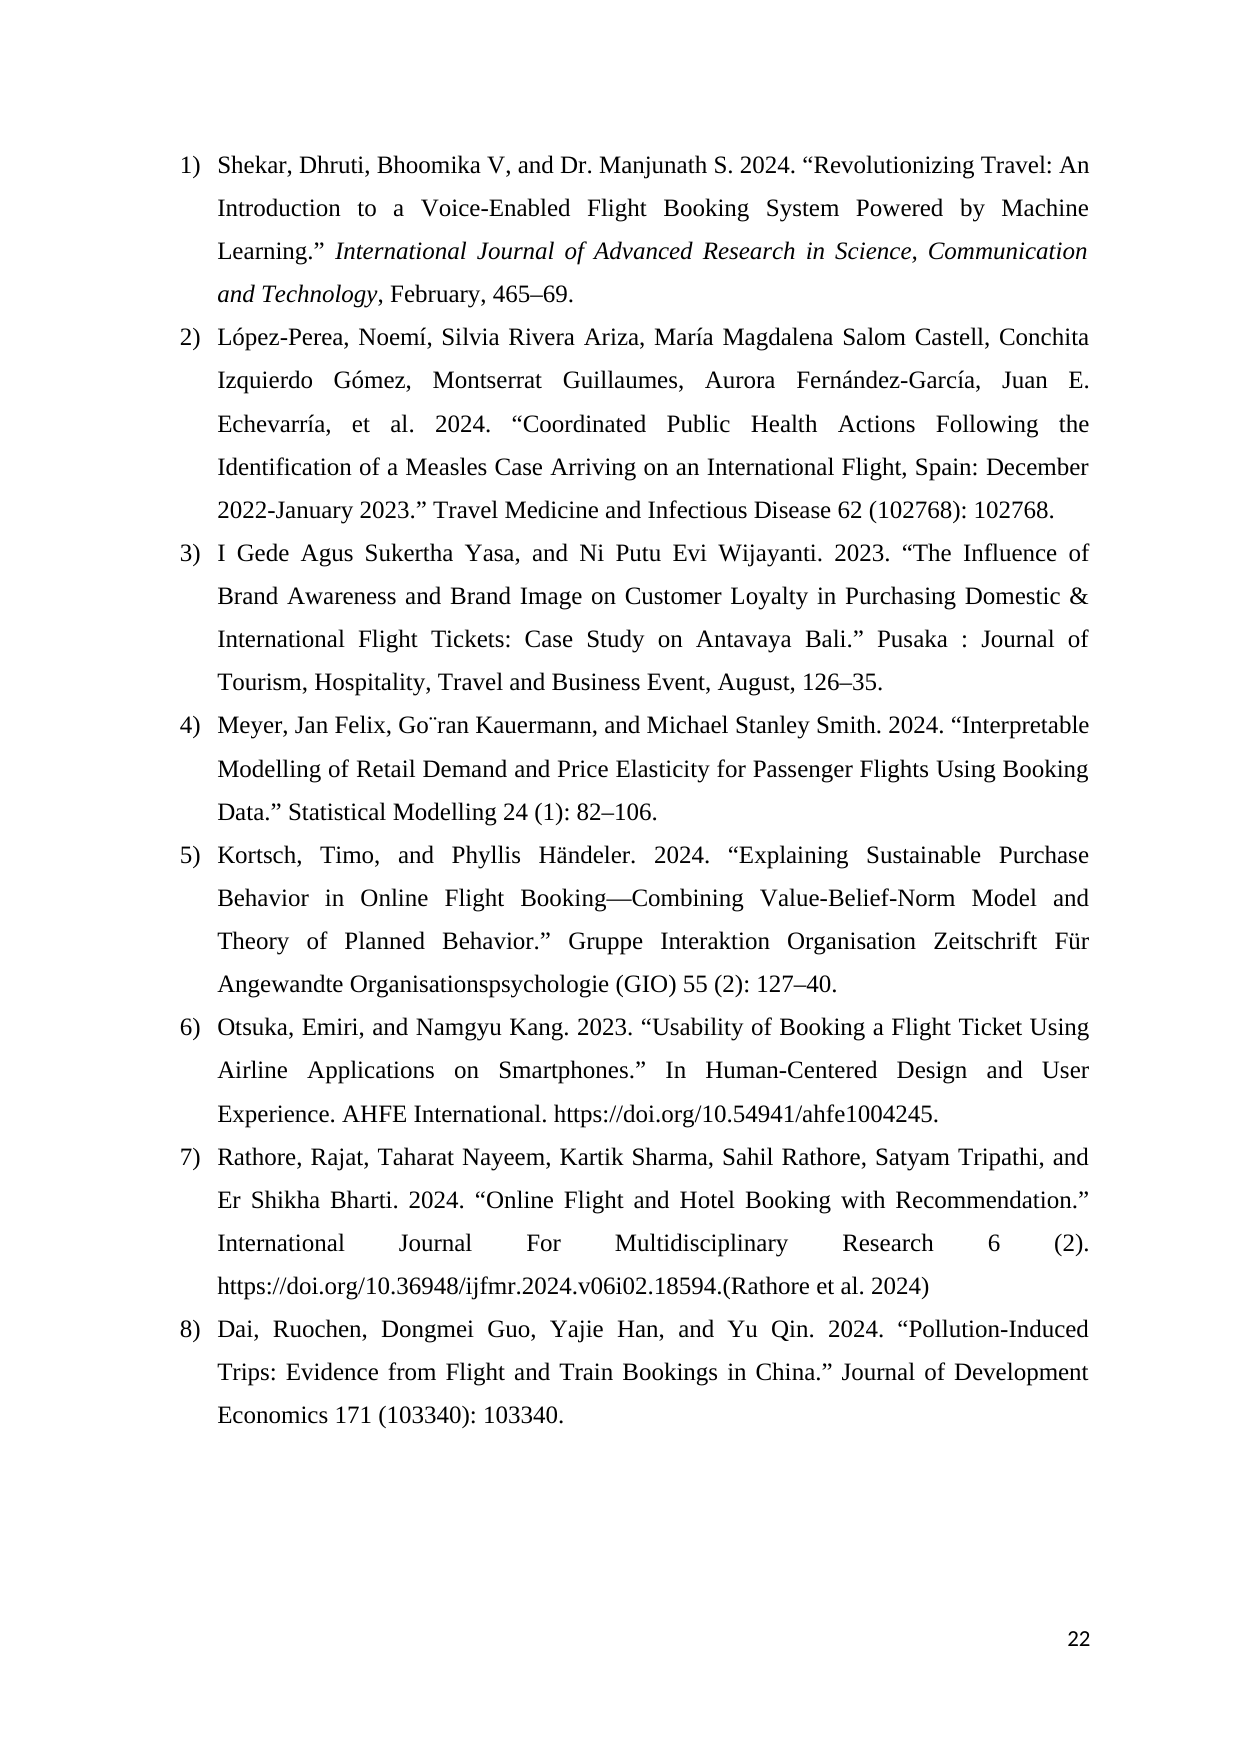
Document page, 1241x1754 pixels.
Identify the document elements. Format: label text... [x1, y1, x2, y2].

list I Gede Agus Sukertha Yasa, and Ni Putu Evi Wijayanti. 2023. “The Influence of Brand Awareness and Brand Image on Customer Loyalty in Purchasing Domestic & International Flight Tickets: Case Study on Antavaya Bali.” Pusaka : Journal of Tourism, Hospitality, Travel and Business Event, August, 126–35. [179, 538, 1090, 696]
list Meyer, Jan Felix, Go¨ran Kauermann, and Michael Stanley Smith. 2024. “Interpretable Modelling of Retail Demand and Price Elasticity for Passenger Flights Using Booking Data.” Statistical Modelling 24 (1): 82–106. [179, 711, 1090, 826]
list López-Perea, Noemí, Silvia Rivera Ariza, María Magdalena Salom Castell, Conchita Izquierdo Gómez, Montserrat Guillaumes, Aurora Fernández-García, Juan E. Echevarría, et al. 2024. “Coordinated Public Health Actions Following the Identification of a Measles Case Arriving on an International Flight, Spain: December 2022-January 2023.” Travel Medicine and Infectious Disease 62 (102768): 102768. [179, 322, 1090, 524]
list Rathore, Rajat, Taharat Nayeem, Kartik Sharma, Sahil Rathore, Satyam Tripathi, and Er Shikha Bharti. 2024. “Online Flight and Hotel Booking with Recommendation.” International Journal For Multidisciplinary Research 6 (2). https://doi.org/10.36948/ijfmr.2024.v06i02.18594.(Rathore et al. 2024) [179, 1142, 1090, 1300]
list Shekar, Dhruti, Bhoomika V, and Dr. Manjunath S. 2024. “Revolutionizing Travel: An Introduction to a Voice-Enabled Flight Booking System Powered by Machine Learning.” International Journal of Advanced Research in Science, Communication and Technology, February, 465–69. [179, 150, 1090, 308]
list Dai, Ruochen, Dongmei Guo, Yajie Han, and Yu Qin. 2024. “Pollution-Induced Trips: Evidence from Flight and Train Bookings in China.” Journal of Development Economics 171 (103340): 103340. [179, 1314, 1090, 1429]
list Otsuka, Emiri, and Namgyu Kang. 2023. “Usability of Booking a Flight Ticket Using Airline Applications on Smartphones.” In Human-Centered Design and User Experience. AHFE International. https://doi.org/10.54941/ahfe1004245. [179, 1012, 1090, 1127]
list Kortsch, Timo, and Phyllis Händeler. 2024. “Explaining Sustainable Purchase Behavior in Online Flight Booking—Combining Value-Belief-Norm Model and Theory of Planned Behavior.” Gruppe Interaktion Organisation Zeitschrift Für Angewandte Organisationspsychologie (GIO) 55 (2): 127–40. [179, 840, 1090, 998]
